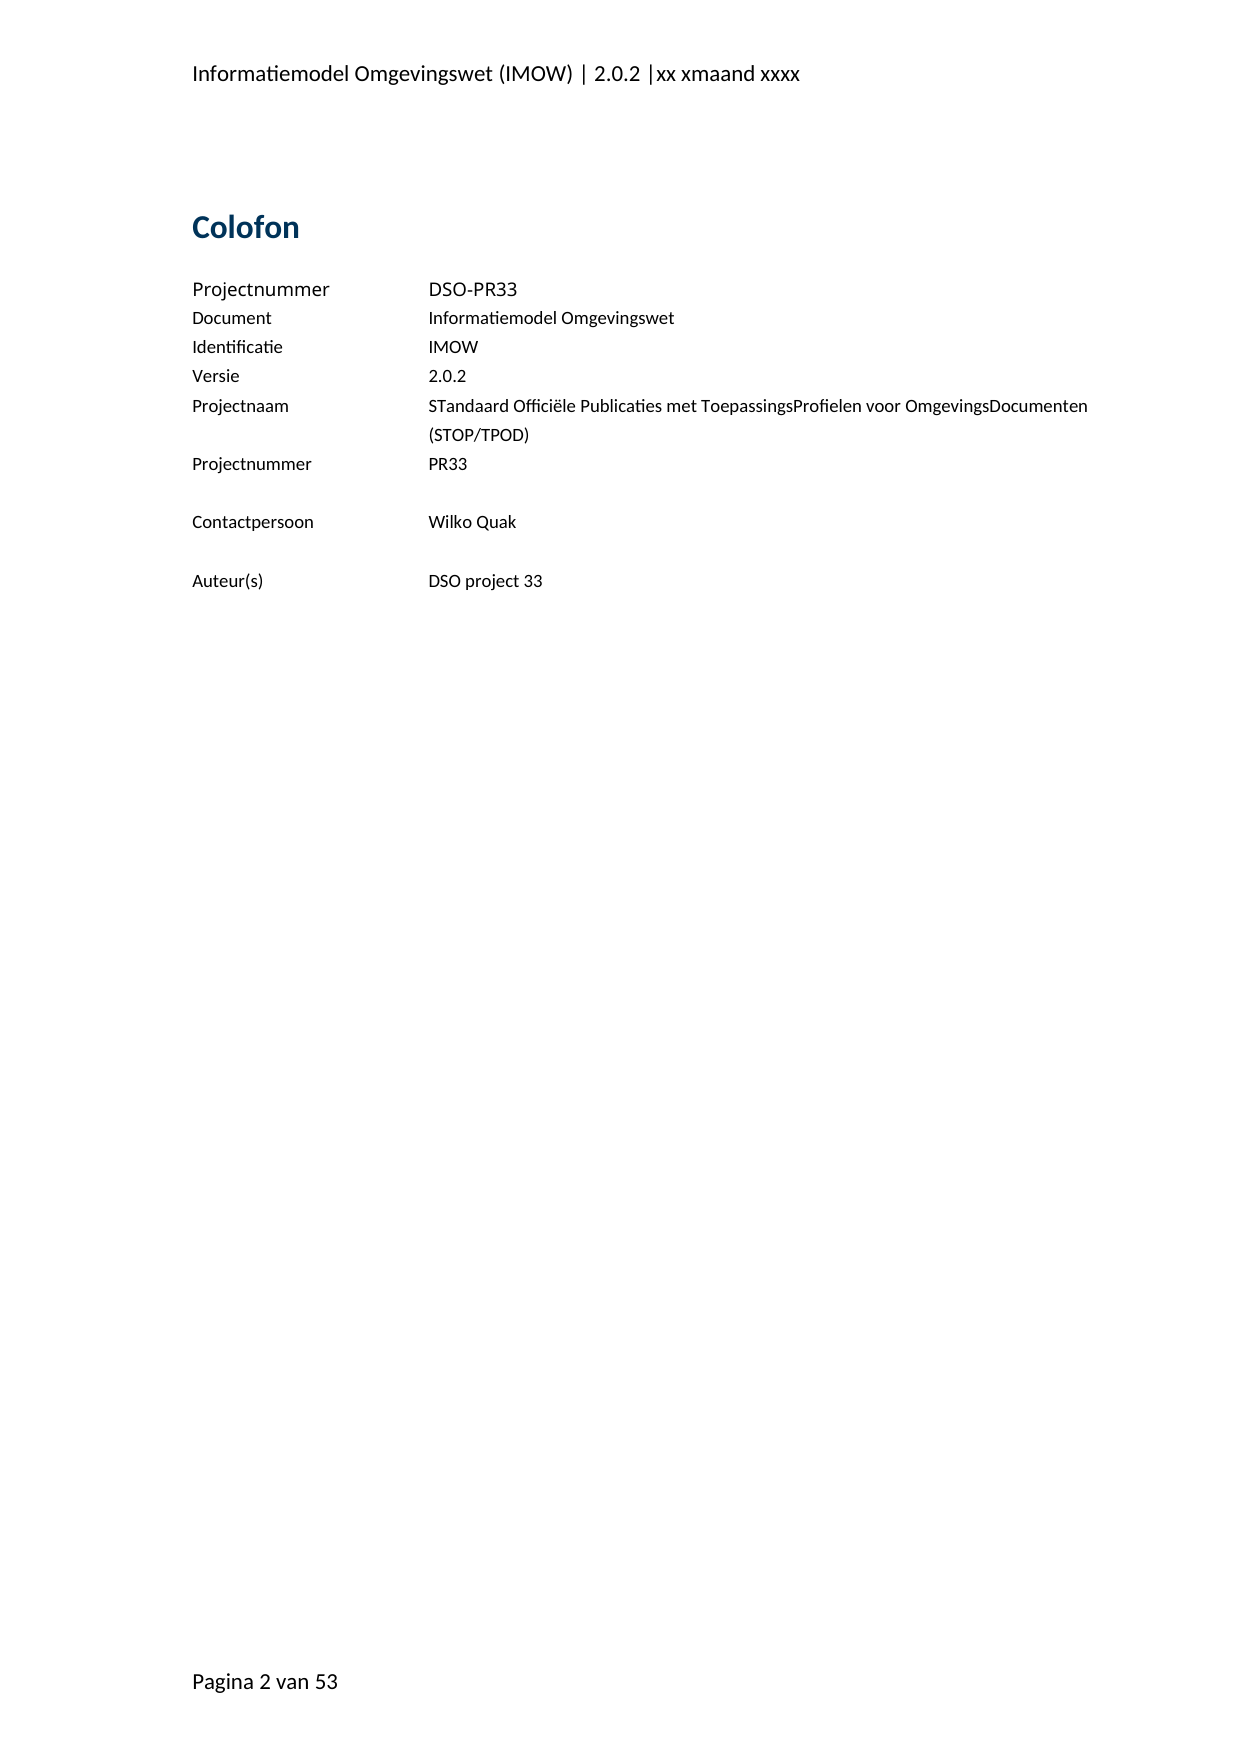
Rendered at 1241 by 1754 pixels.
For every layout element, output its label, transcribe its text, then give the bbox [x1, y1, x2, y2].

text Projectnaam STandaard Officiële Publicaties met ToepassingsProfielen voor OmgevingsDocumenten (STOP/TPOD) [192, 389, 1092, 447]
text Document Informatiemodel Omgevingswet [192, 301, 1092, 330]
text Identificatie IMOW [192, 330, 1092, 359]
text Projectnummer DSO-PR33 [192, 276, 1092, 301]
text Versie 2.0.2 [192, 359, 1092, 389]
text Auteur(s) DSO project 33 [192, 564, 1092, 593]
text Contactpersoon Wilko Quak [192, 505, 1092, 534]
text Projectnummer PR33 [192, 447, 1092, 476]
text Colofon [192, 206, 1092, 247]
